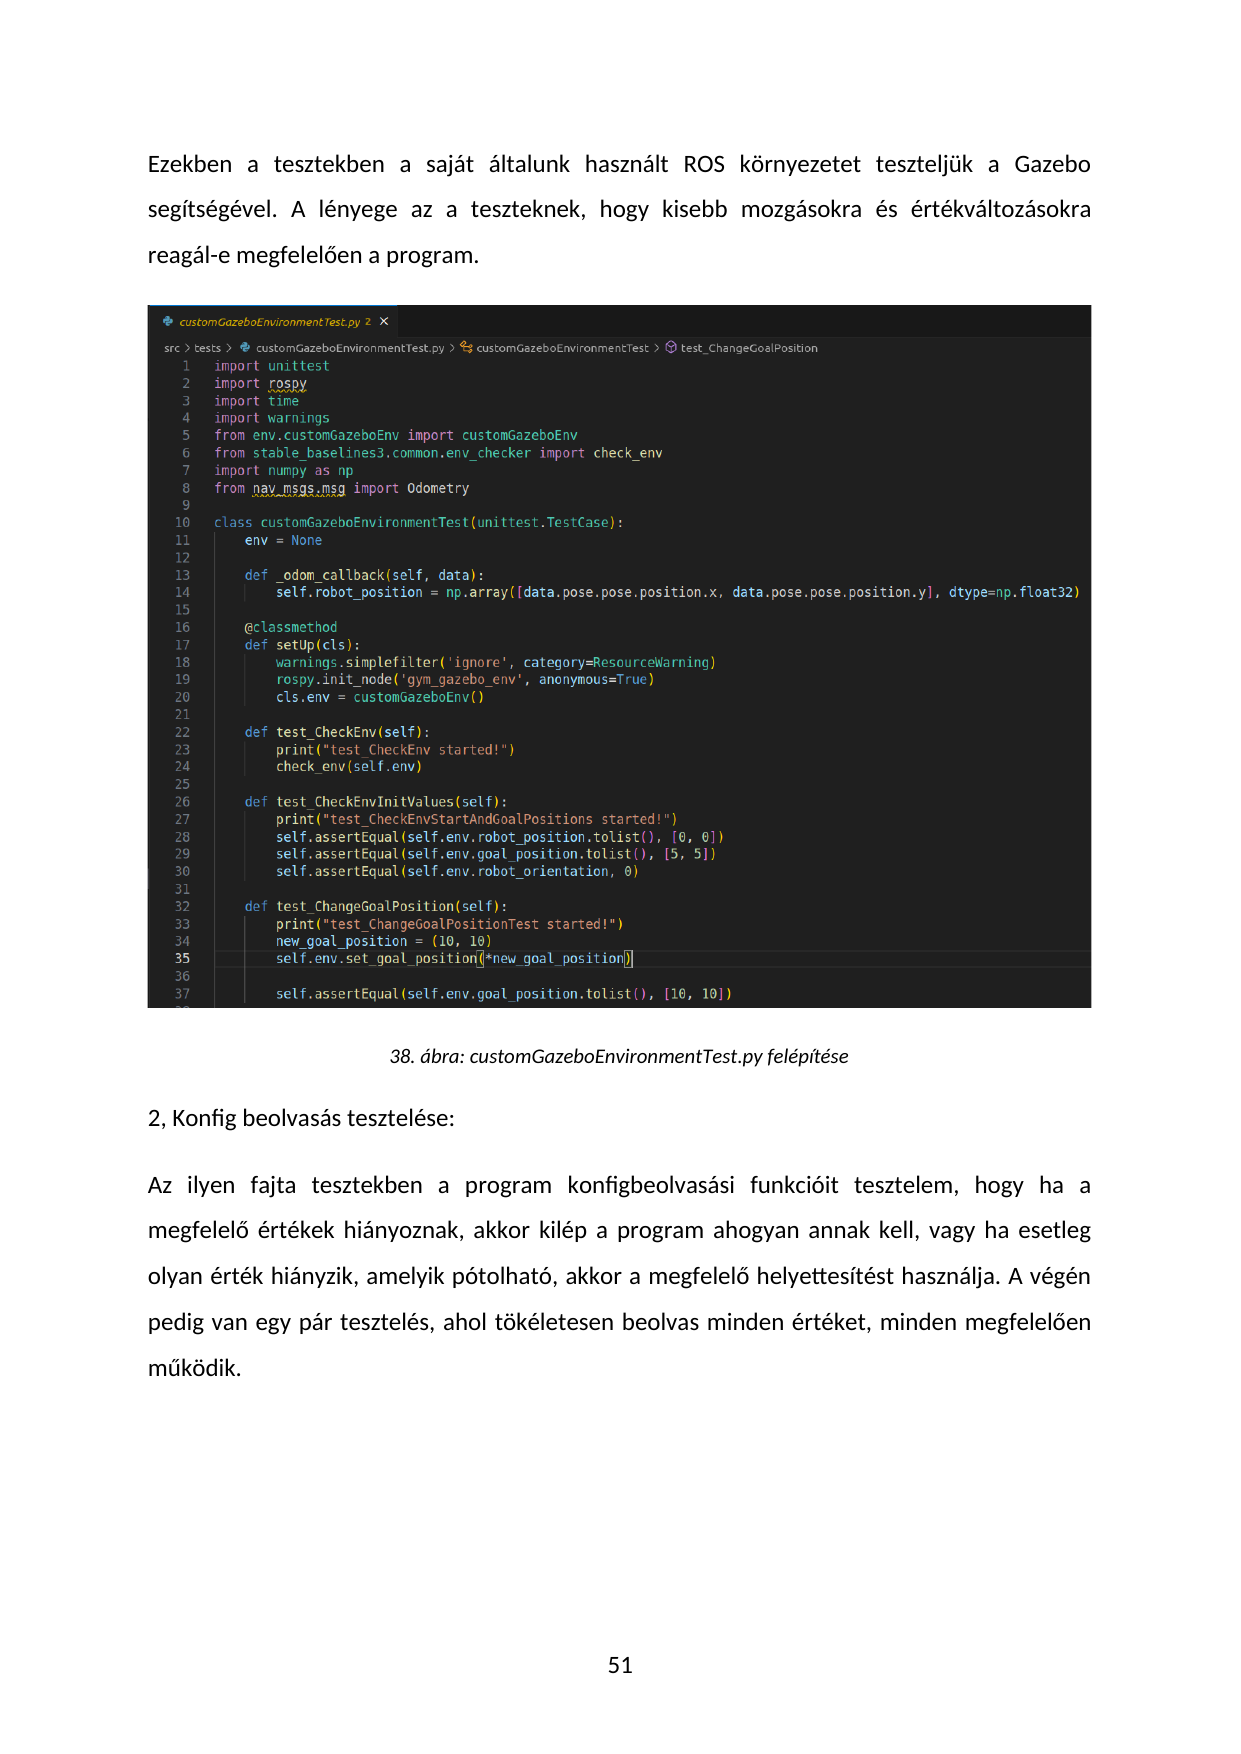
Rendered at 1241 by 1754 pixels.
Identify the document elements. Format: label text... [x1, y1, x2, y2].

picture [147, 305, 1092, 1008]
text Az ilyen fajta tesztekben a program konfigbeolvasási funkcióit tesztelem, hogy ha a megfelelő értékek hiányoznak, akkor kilép a program ahogyan annak kell, vagy ha esetleg olyan érték hiányzik, amelyik pótolható, akkor a megfelelő helyettesítést használja. A végén pedig van egy pár tesztelés, ahol tökéletesen beolvas minden értéket, minden megfelelően működik. [148, 1169, 1092, 1382]
text Ezekben a tesztekben a saját általunk használt ROS környezetet teszteljük a Gazebo segítségével. A lényege az a teszteknek, hogy kisebb mozgásokra és értékváltozásokra reagál-e megfelelően a program. [148, 148, 1092, 270]
text 2, Konfig beolvasás tesztelése: [148, 1102, 1092, 1133]
text 38. ábra: customGazeboEnvironmentTest.py felépítése [148, 1043, 1092, 1069]
